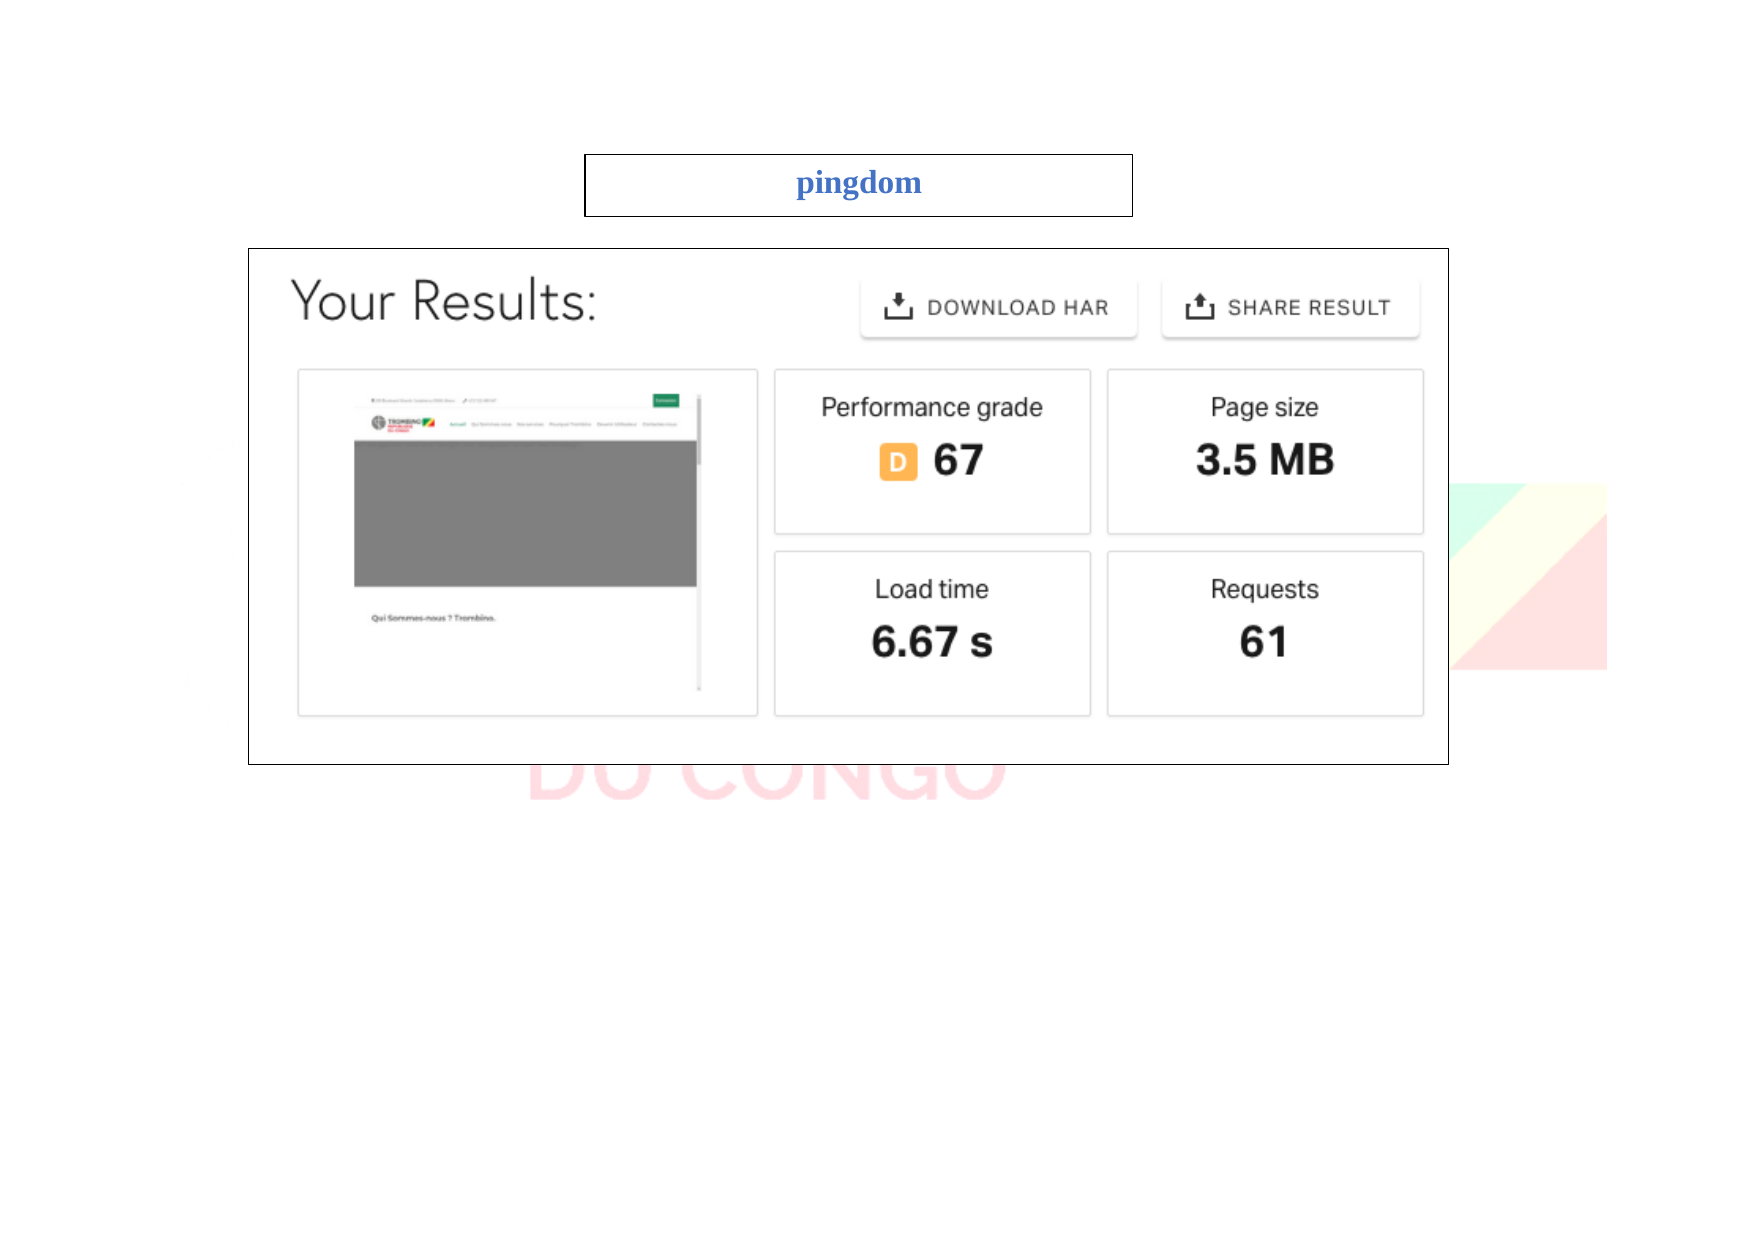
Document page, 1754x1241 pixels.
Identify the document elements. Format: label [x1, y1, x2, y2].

picture [263, 256, 1434, 757]
